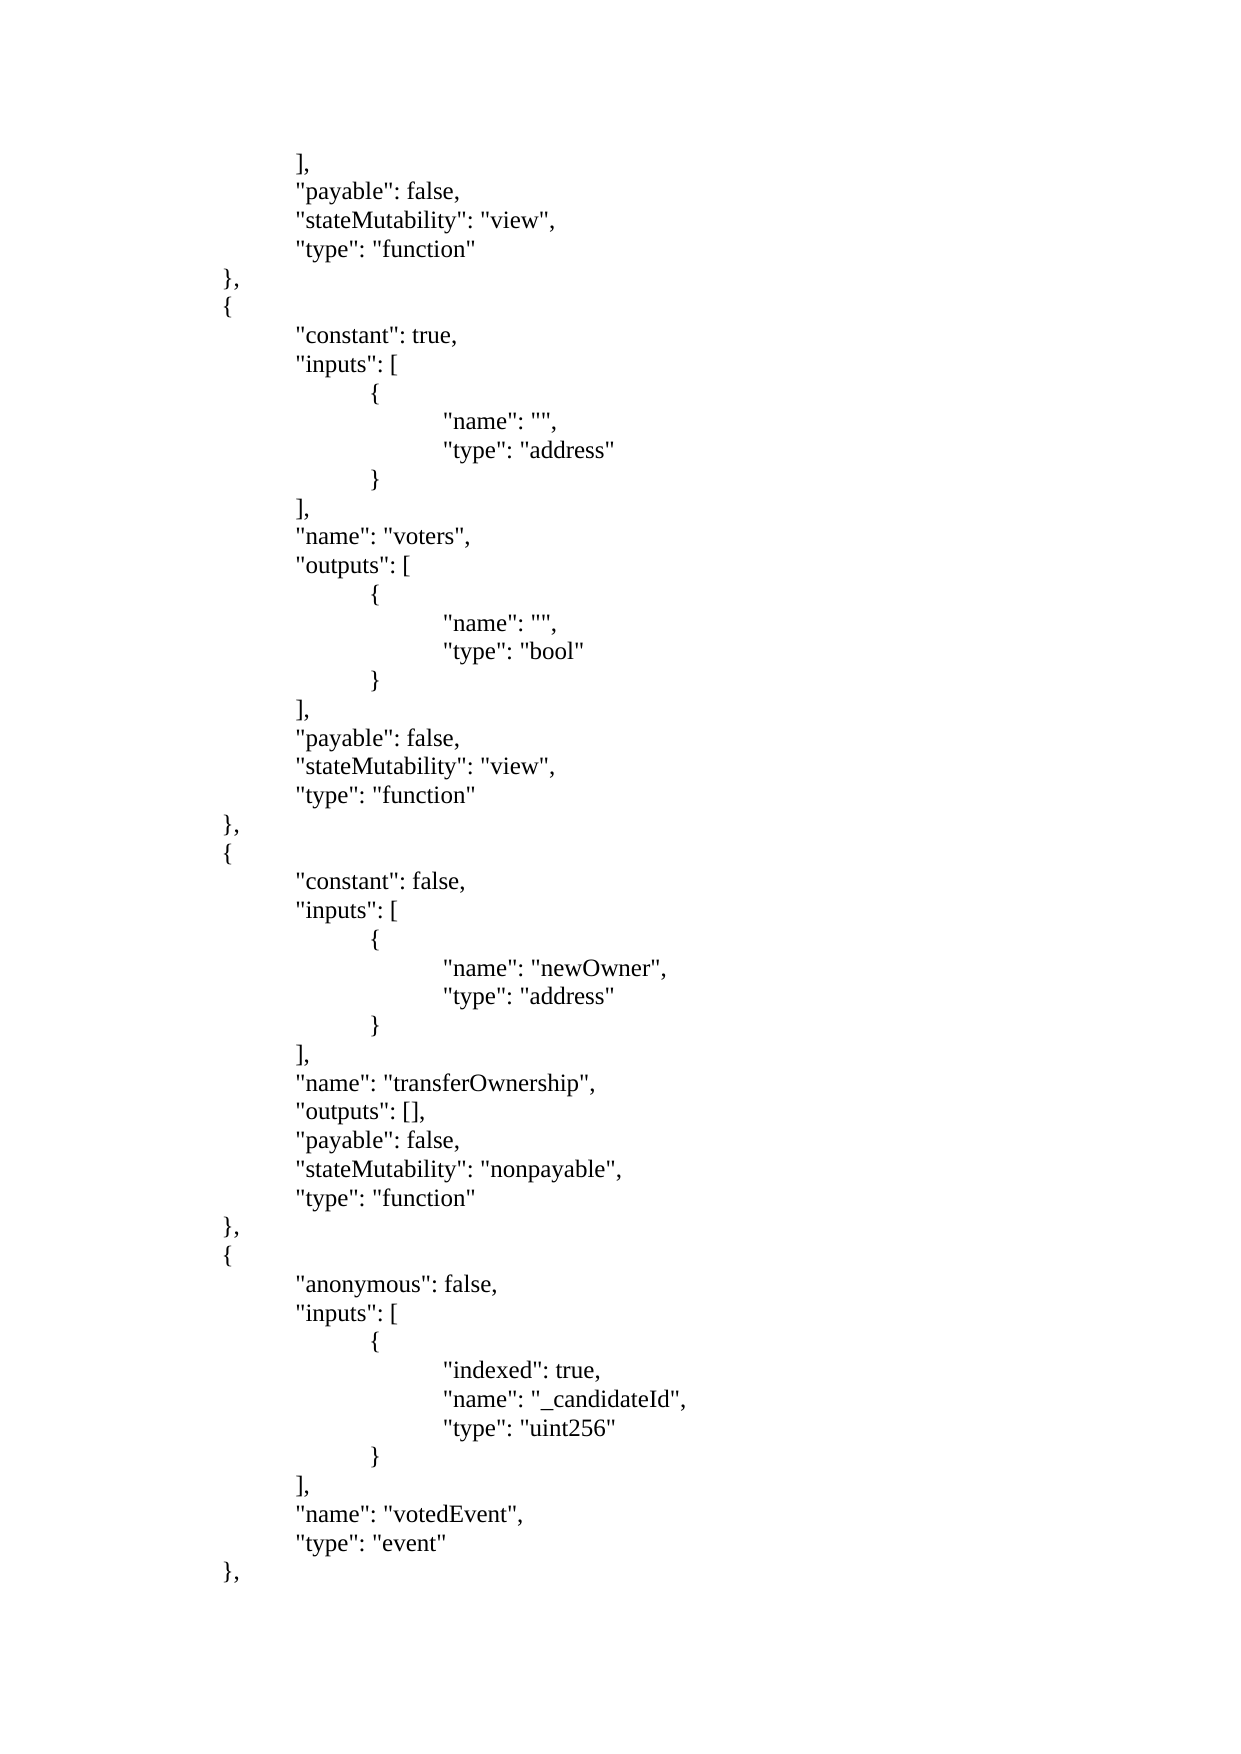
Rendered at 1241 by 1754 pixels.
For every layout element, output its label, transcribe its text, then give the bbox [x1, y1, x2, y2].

text { [148, 838, 1093, 866]
text "type": "function" [148, 780, 1093, 809]
text "constant": false, [148, 866, 1093, 895]
text "inputs": [ [148, 1298, 1093, 1326]
text { [148, 579, 1093, 608]
text "type": "event" [148, 1528, 1093, 1556]
text "stateMutability": "nonpayable", [148, 1154, 1093, 1183]
text "type": "bool" [148, 636, 1093, 665]
text "name": "", [148, 608, 1093, 636]
text }, [148, 1556, 1093, 1585]
text }, [148, 263, 1093, 291]
text { [148, 924, 1093, 953]
text ], [148, 1039, 1093, 1068]
text "type": "address" [148, 435, 1093, 464]
text "inputs": [ [148, 895, 1093, 924]
text "type": "uint256" [148, 1413, 1093, 1441]
text "payable": false, [148, 176, 1093, 205]
text } [148, 464, 1093, 493]
text }, [148, 1211, 1093, 1240]
text ], [148, 694, 1093, 723]
text "outputs": [ [148, 550, 1093, 579]
text } [148, 1010, 1093, 1039]
text "constant": true, [148, 320, 1093, 349]
text { [148, 291, 1093, 320]
text ], [148, 493, 1093, 521]
text "payable": false, [148, 1125, 1093, 1154]
text "stateMutability": "view", [148, 751, 1093, 780]
text } [148, 665, 1093, 694]
text ], [148, 148, 1093, 176]
text { [148, 378, 1093, 406]
text "type": "function" [148, 1183, 1093, 1211]
text ], [148, 1470, 1093, 1499]
text "type": "address" [148, 981, 1093, 1010]
text "name": "", [148, 406, 1093, 435]
text { [148, 1326, 1093, 1355]
text "name": "transferOwnership", [148, 1068, 1093, 1096]
text "stateMutability": "view", [148, 205, 1093, 234]
text "indexed": true, [148, 1355, 1093, 1384]
text { [148, 1240, 1093, 1269]
text "inputs": [ [148, 349, 1093, 378]
text "anonymous": false, [148, 1269, 1093, 1298]
text }, [148, 809, 1093, 838]
text } [148, 1441, 1093, 1470]
text "name": "voters", [148, 521, 1093, 550]
text "name": "newOwner", [148, 953, 1093, 981]
text "type": "function" [148, 234, 1093, 263]
text "payable": false, [148, 723, 1093, 751]
text "name": "_candidateId", [148, 1384, 1093, 1413]
text "name": "votedEvent", [148, 1499, 1093, 1528]
text "outputs": [], [148, 1096, 1093, 1125]
